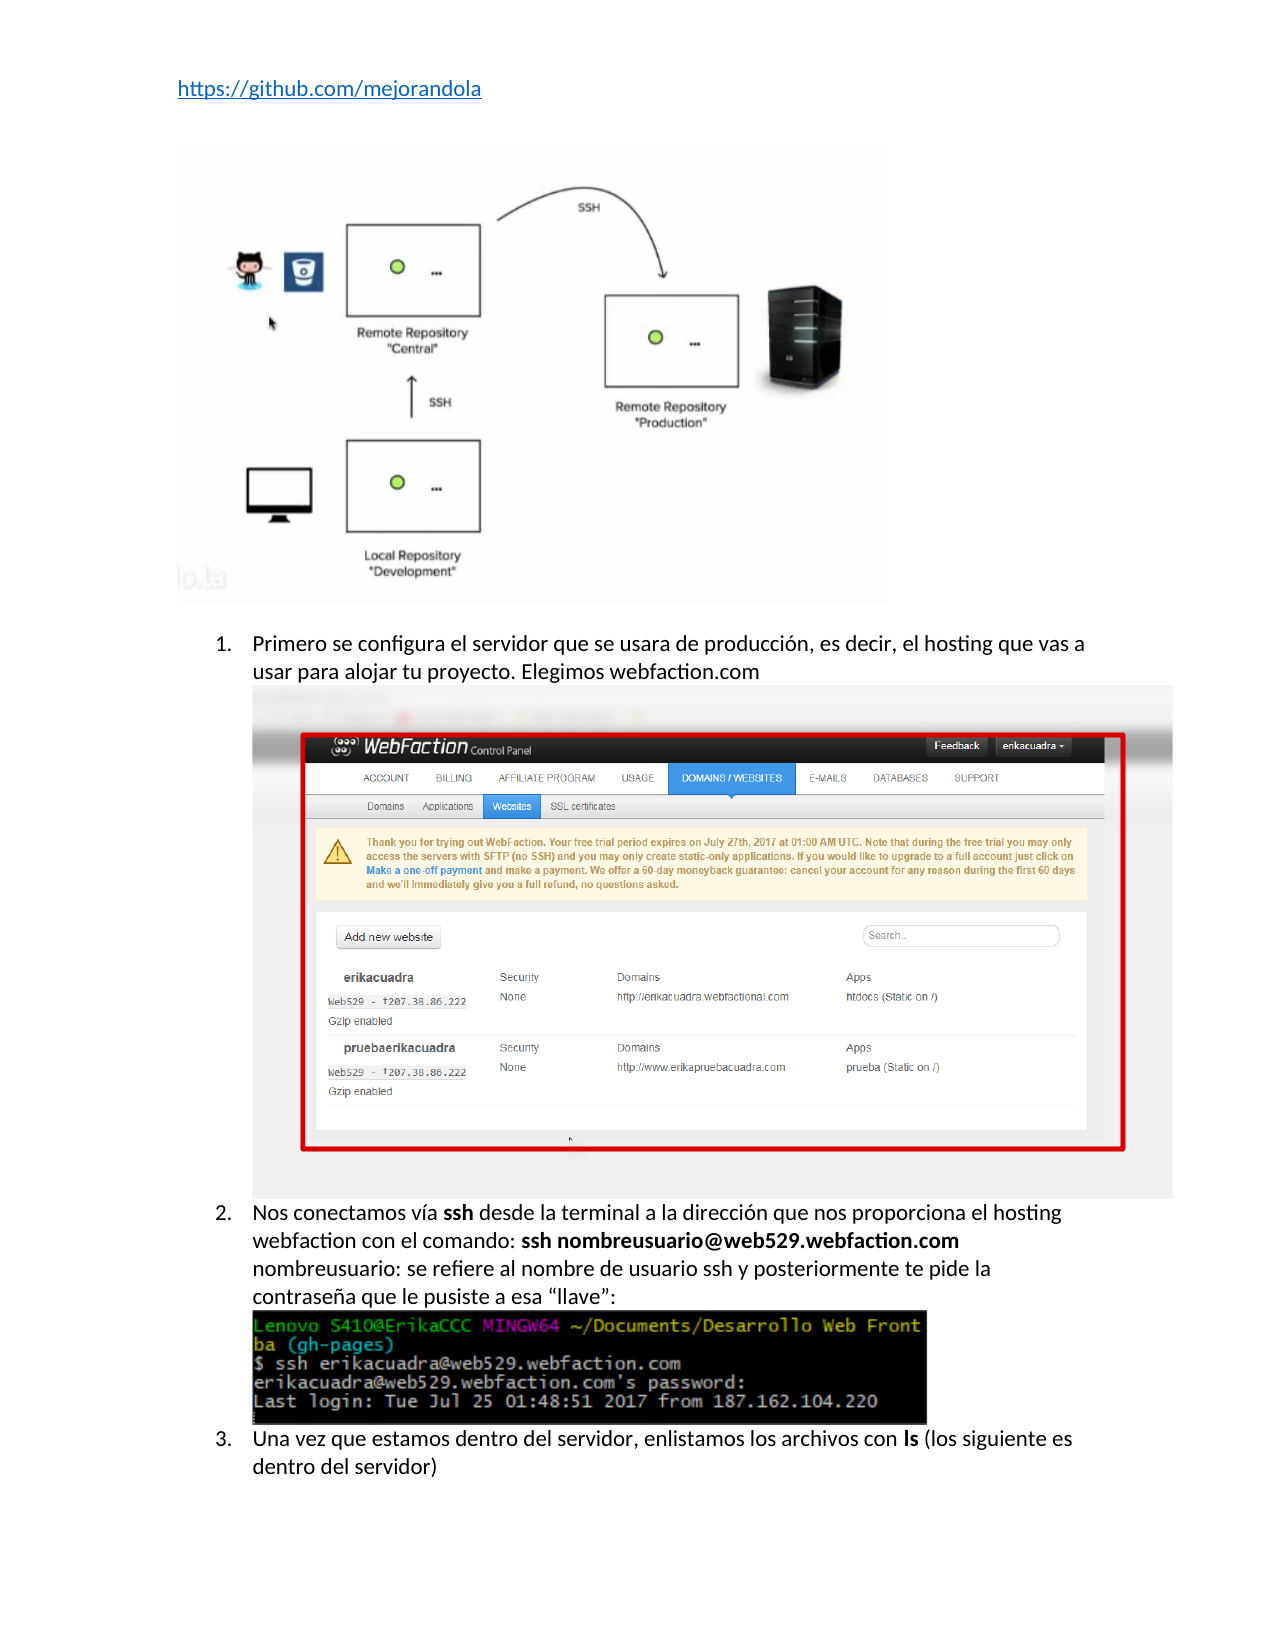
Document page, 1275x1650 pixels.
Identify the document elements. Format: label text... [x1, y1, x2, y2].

picture [252, 685, 1173, 1199]
list Una vez que estamos dentro del servidor, enlistamos los archivos con ls (los siguiente es dentro del servidor) [215, 1424, 1098, 1480]
picture [252, 1310, 928, 1425]
list Nos conectamos vía ssh desde la terminal a la dirección que nos proporciona el hosting webfaction con el comando: ssh nombreusuario@web529.webfaction.com [215, 1198, 1098, 1254]
picture [177, 147, 889, 601]
